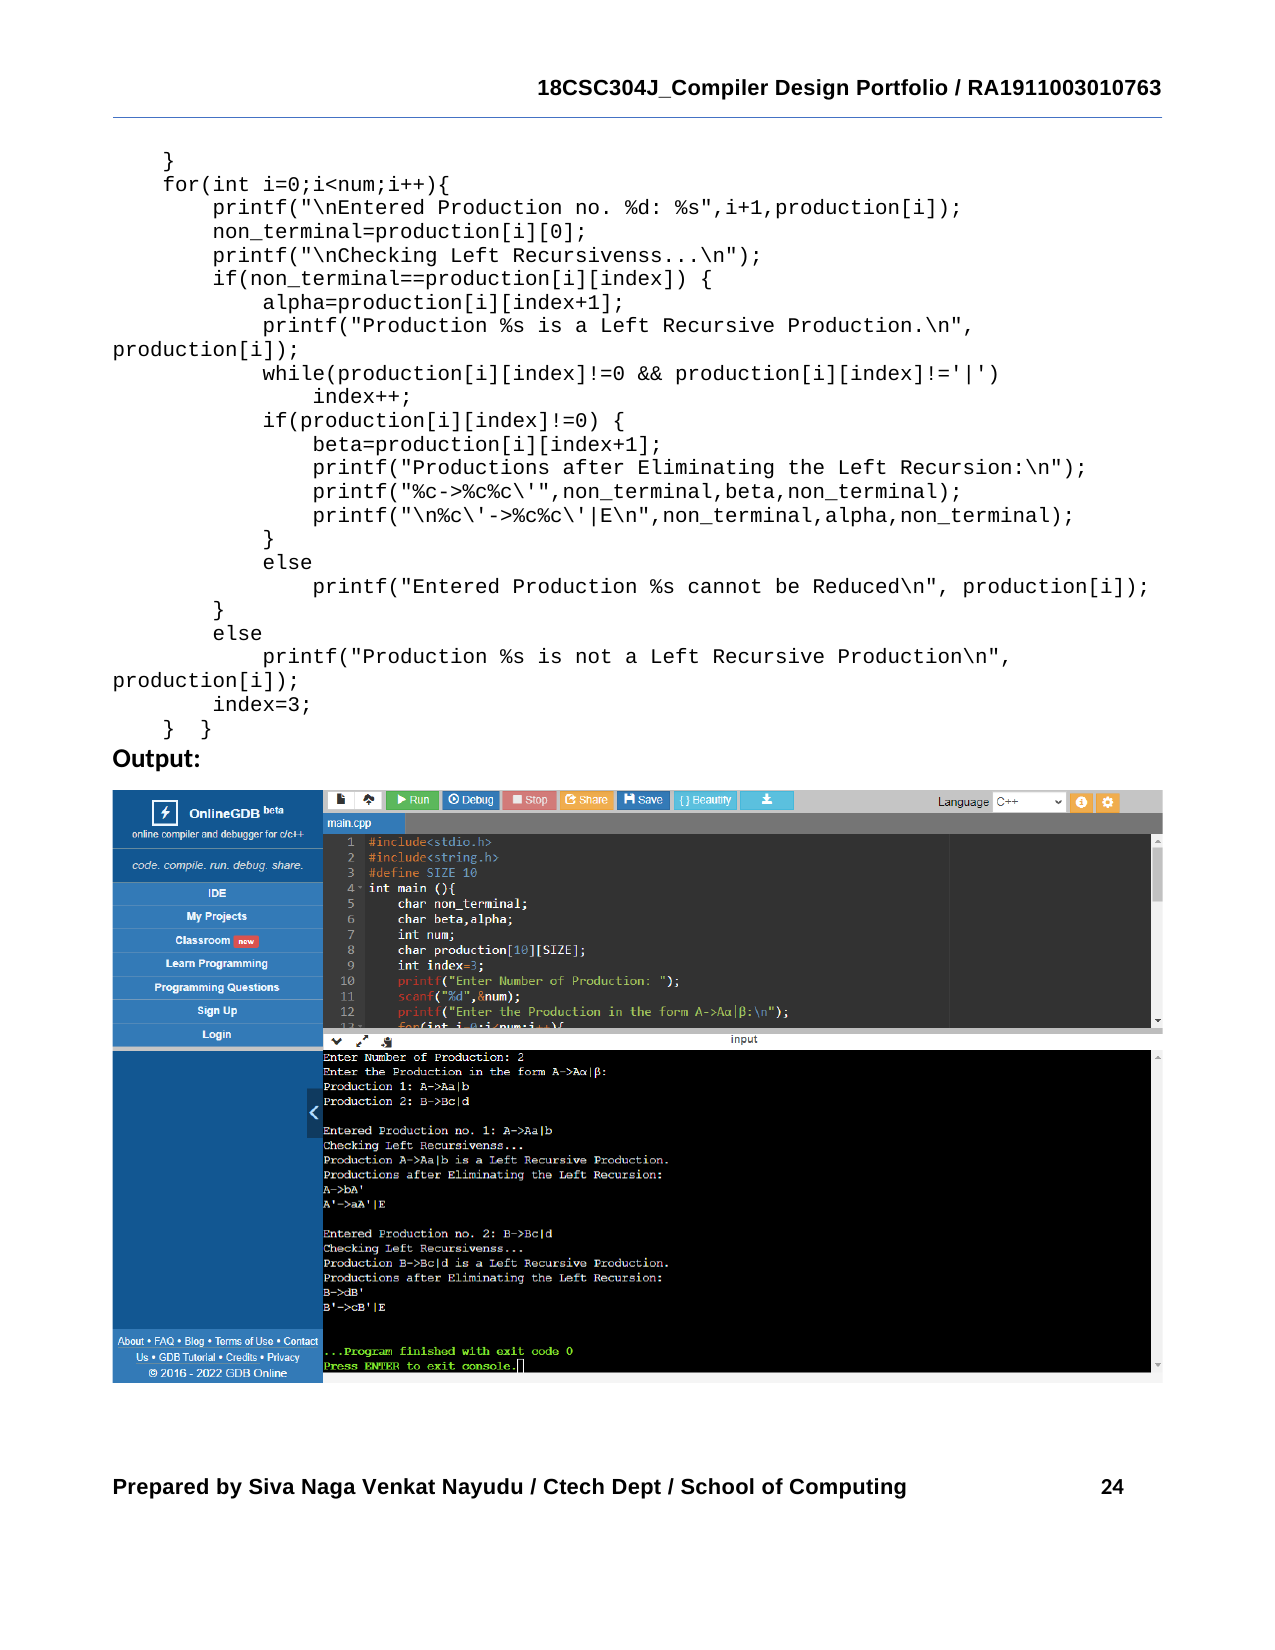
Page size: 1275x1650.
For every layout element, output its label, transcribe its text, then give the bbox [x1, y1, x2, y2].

text non_terminal=production[i][0]; [112, 221, 1162, 244]
text Output: [112, 741, 1162, 774]
text if(production[i][index]!=0) { [112, 410, 1162, 434]
text printf("\nChecking Left Recursivenss...\n"); [112, 244, 1162, 268]
text printf("\n%c\'->%c%c\'|E\n",non_terminal,alpha,non_terminal); [112, 505, 1162, 528]
text printf("Productions after Eliminating the Left Recursion:\n"); [112, 457, 1162, 481]
text else [112, 623, 1162, 647]
text printf("Production %s is not a Left Recursive Production\n", production[i]); [112, 647, 1162, 694]
text printf("Entered Production %s cannot be Reduced\n", production[i]); [112, 576, 1162, 599]
picture [112, 790, 1163, 1383]
text else [112, 552, 1162, 576]
text printf("%c->%c%c\'",non_terminal,beta,non_terminal); [112, 481, 1162, 505]
text for(int i=0;i<num;i++){ [112, 174, 1162, 197]
text printf("Production %s is a Left Recursive Production.\n", production[i]); [112, 316, 1162, 363]
text beta=production[i][index+1]; [112, 434, 1162, 457]
text } } [112, 717, 1162, 741]
text } [112, 528, 1162, 552]
text if(non_terminal==production[i][index]) { [112, 268, 1162, 292]
text index++; [112, 386, 1162, 410]
text } [112, 599, 1162, 623]
text alpha=production[i][index+1]; [112, 292, 1162, 316]
text } [112, 150, 1162, 174]
text while(production[i][index]!=0 && production[i][index]!='|') [112, 363, 1162, 386]
text index=3; [112, 694, 1162, 717]
text printf("\nEntered Production no. %d: %s",i+1,production[i]); [112, 197, 1162, 221]
